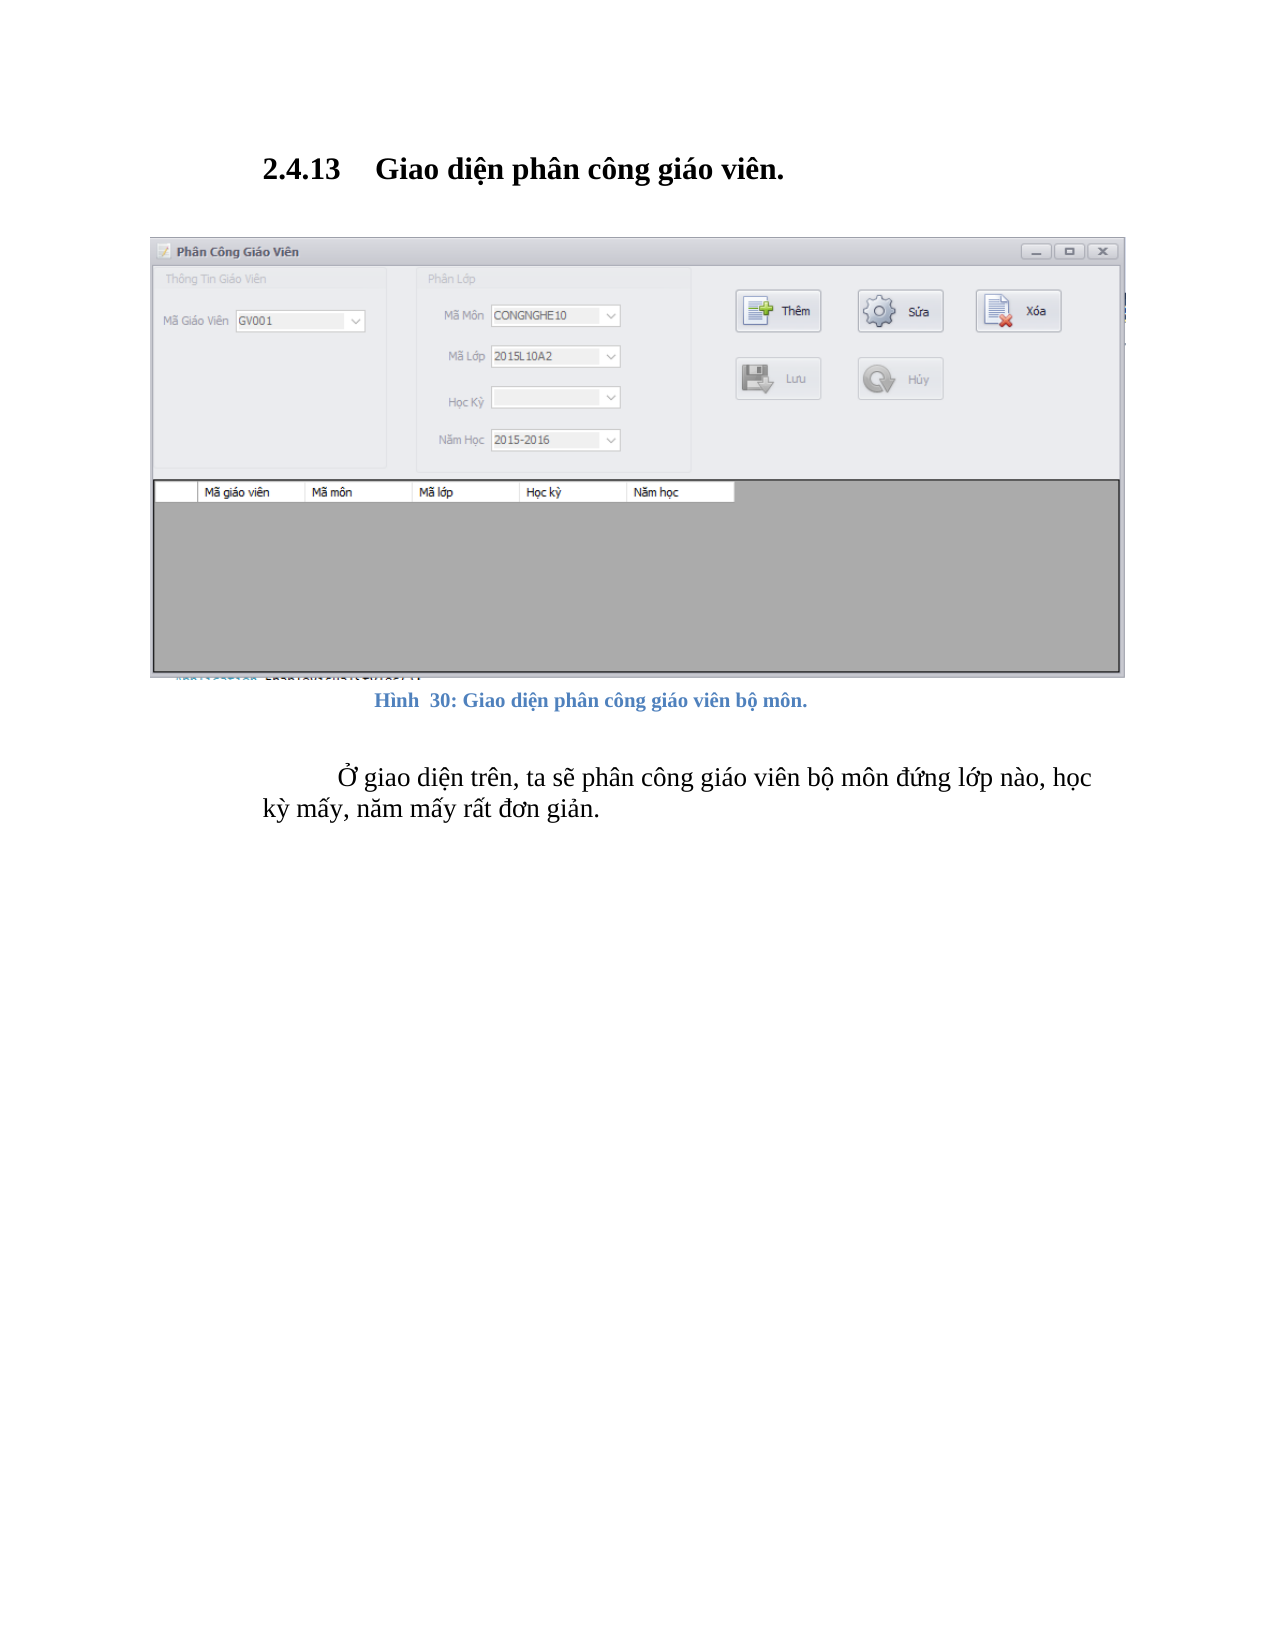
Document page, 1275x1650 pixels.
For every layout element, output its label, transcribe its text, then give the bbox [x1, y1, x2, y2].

text Ở giao diện trên, ta sẽ phân công giáo viên bộ môn đứng lớp nào, học kỳ mấy, năm mấy rất đơn giản. [262, 761, 1125, 823]
subtitle Giao diện phân công giáo viên. [262, 150, 1125, 186]
picture [150, 237, 1126, 680]
